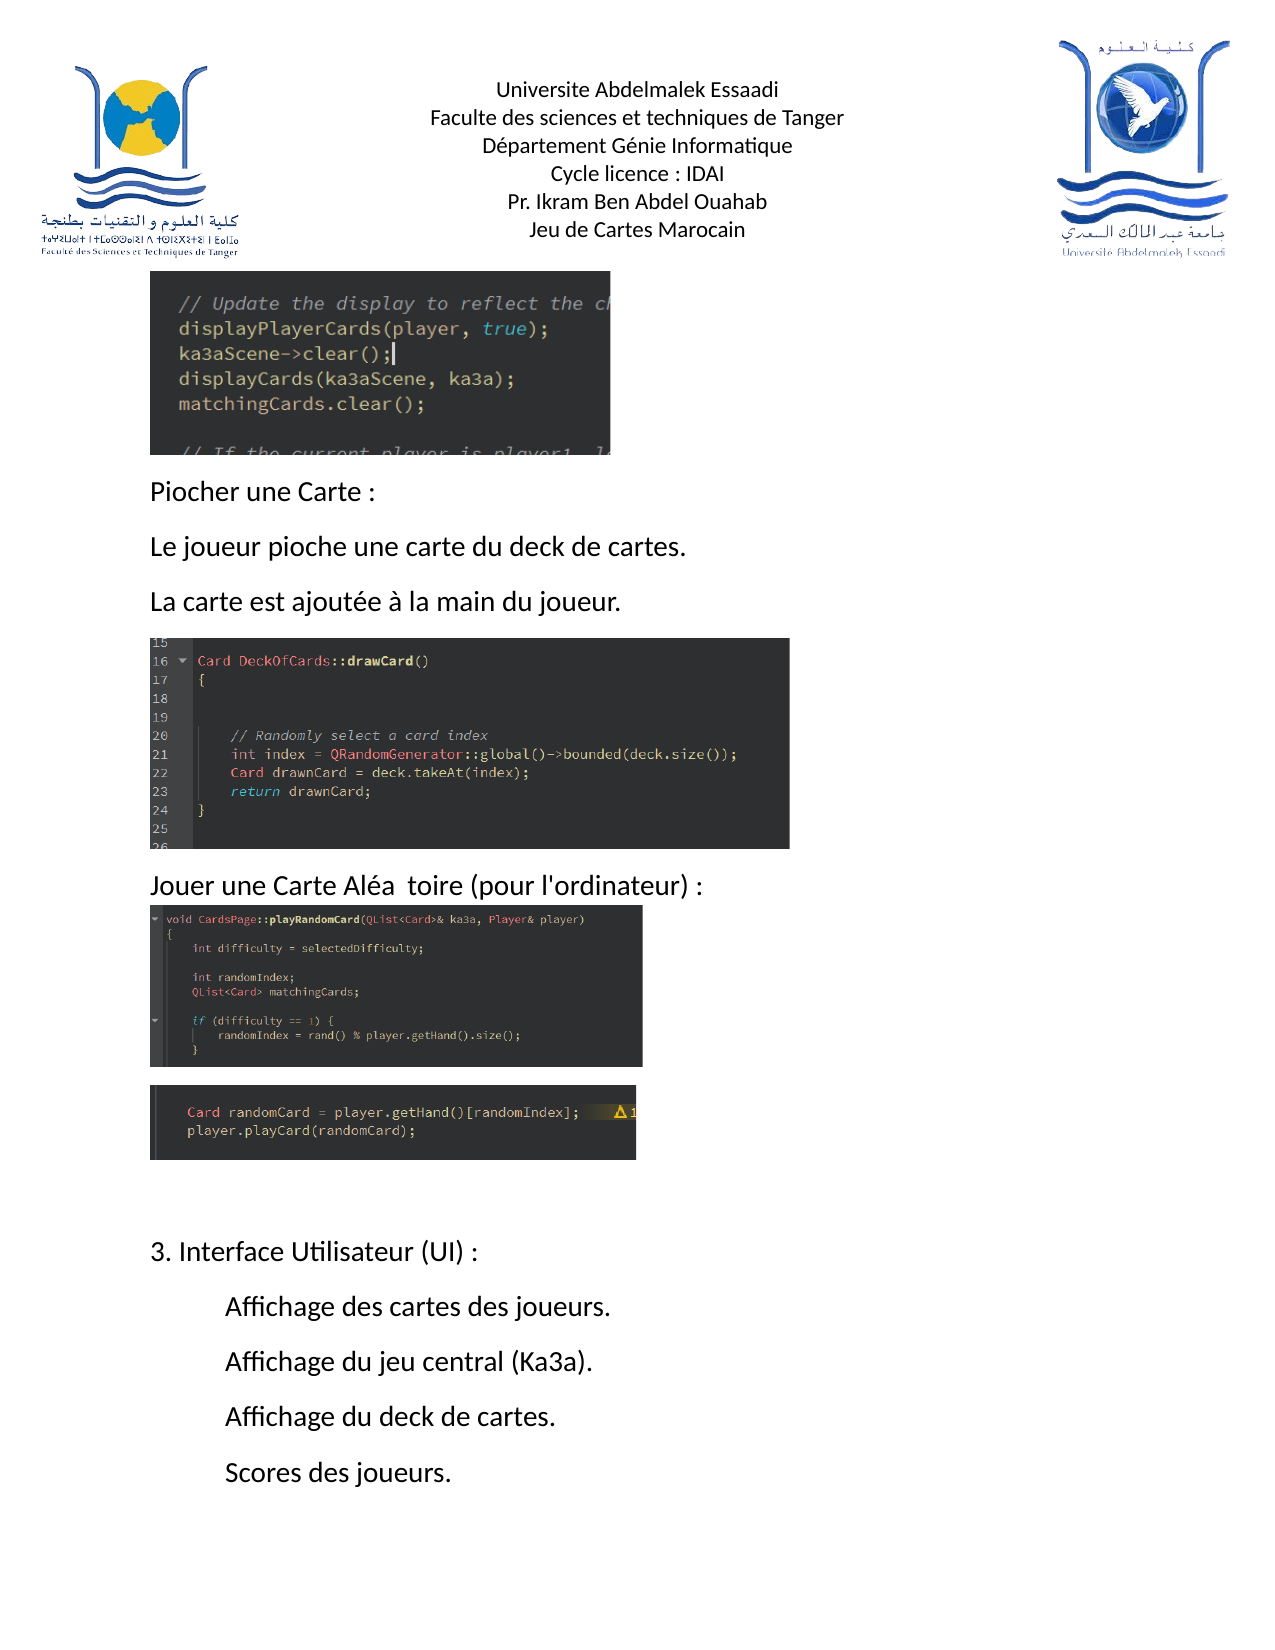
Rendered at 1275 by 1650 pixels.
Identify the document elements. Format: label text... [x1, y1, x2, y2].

text Affichage des cartes des joueurs. [225, 1288, 1125, 1324]
picture [150, 1085, 637, 1160]
text Piocher une Carte : [150, 473, 1125, 509]
picture [1055, 30, 1234, 266]
text Affichage du jeu central (Ka3a). [225, 1343, 1125, 1379]
picture [150, 638, 790, 849]
text La carte est ajoutée à la main du joueur. [150, 583, 1125, 619]
text Affichage du deck de cartes. [225, 1398, 1125, 1434]
text 3. Interface Utilisateur (UI) : [150, 1233, 1125, 1269]
text Scores des joueurs. [225, 1454, 1125, 1489]
picture [150, 271, 611, 455]
picture [36, 55, 246, 265]
text Le joueur pioche une carte du deck de cartes. [150, 528, 1125, 564]
picture [150, 905, 643, 1067]
